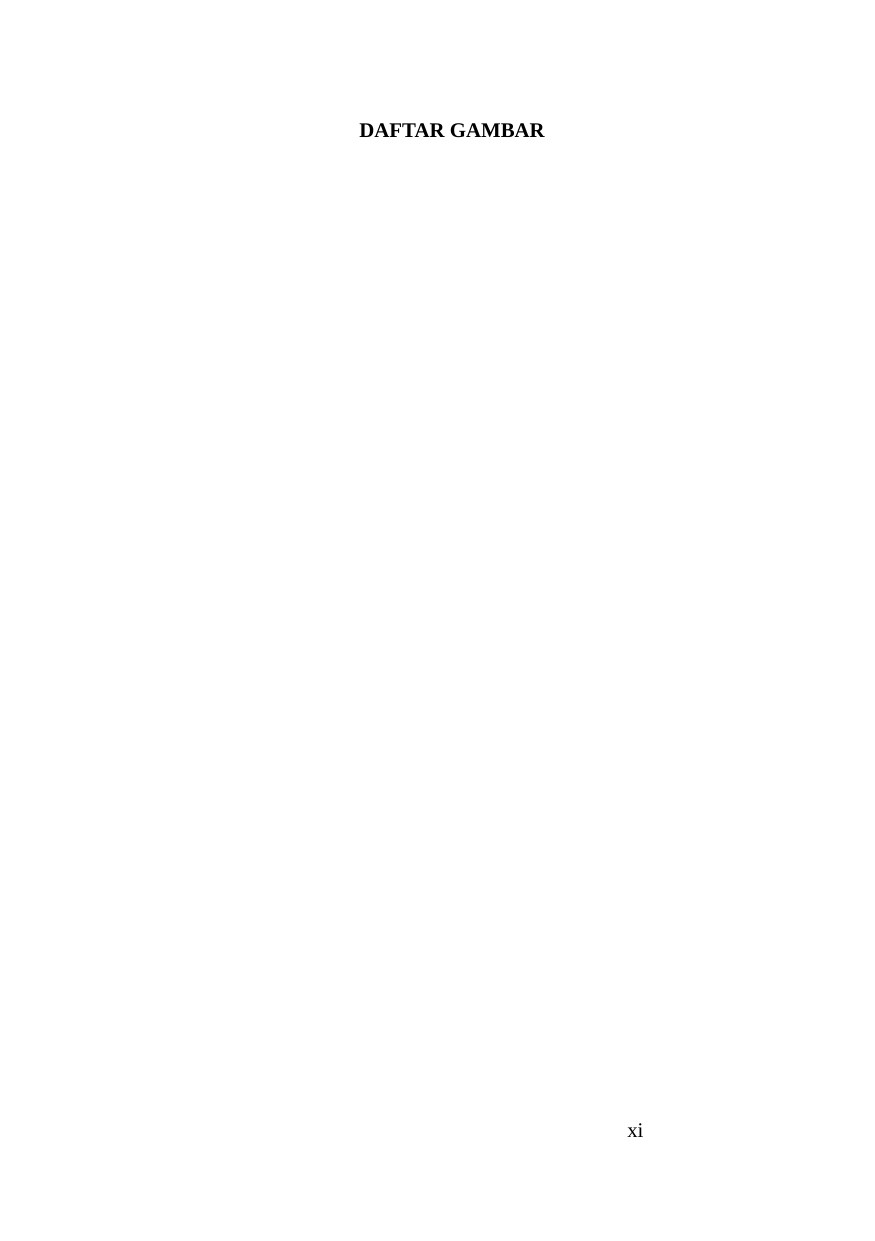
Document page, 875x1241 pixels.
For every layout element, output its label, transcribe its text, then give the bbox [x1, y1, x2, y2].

subtitle DAFTAR GAMBAR [148, 118, 756, 142]
